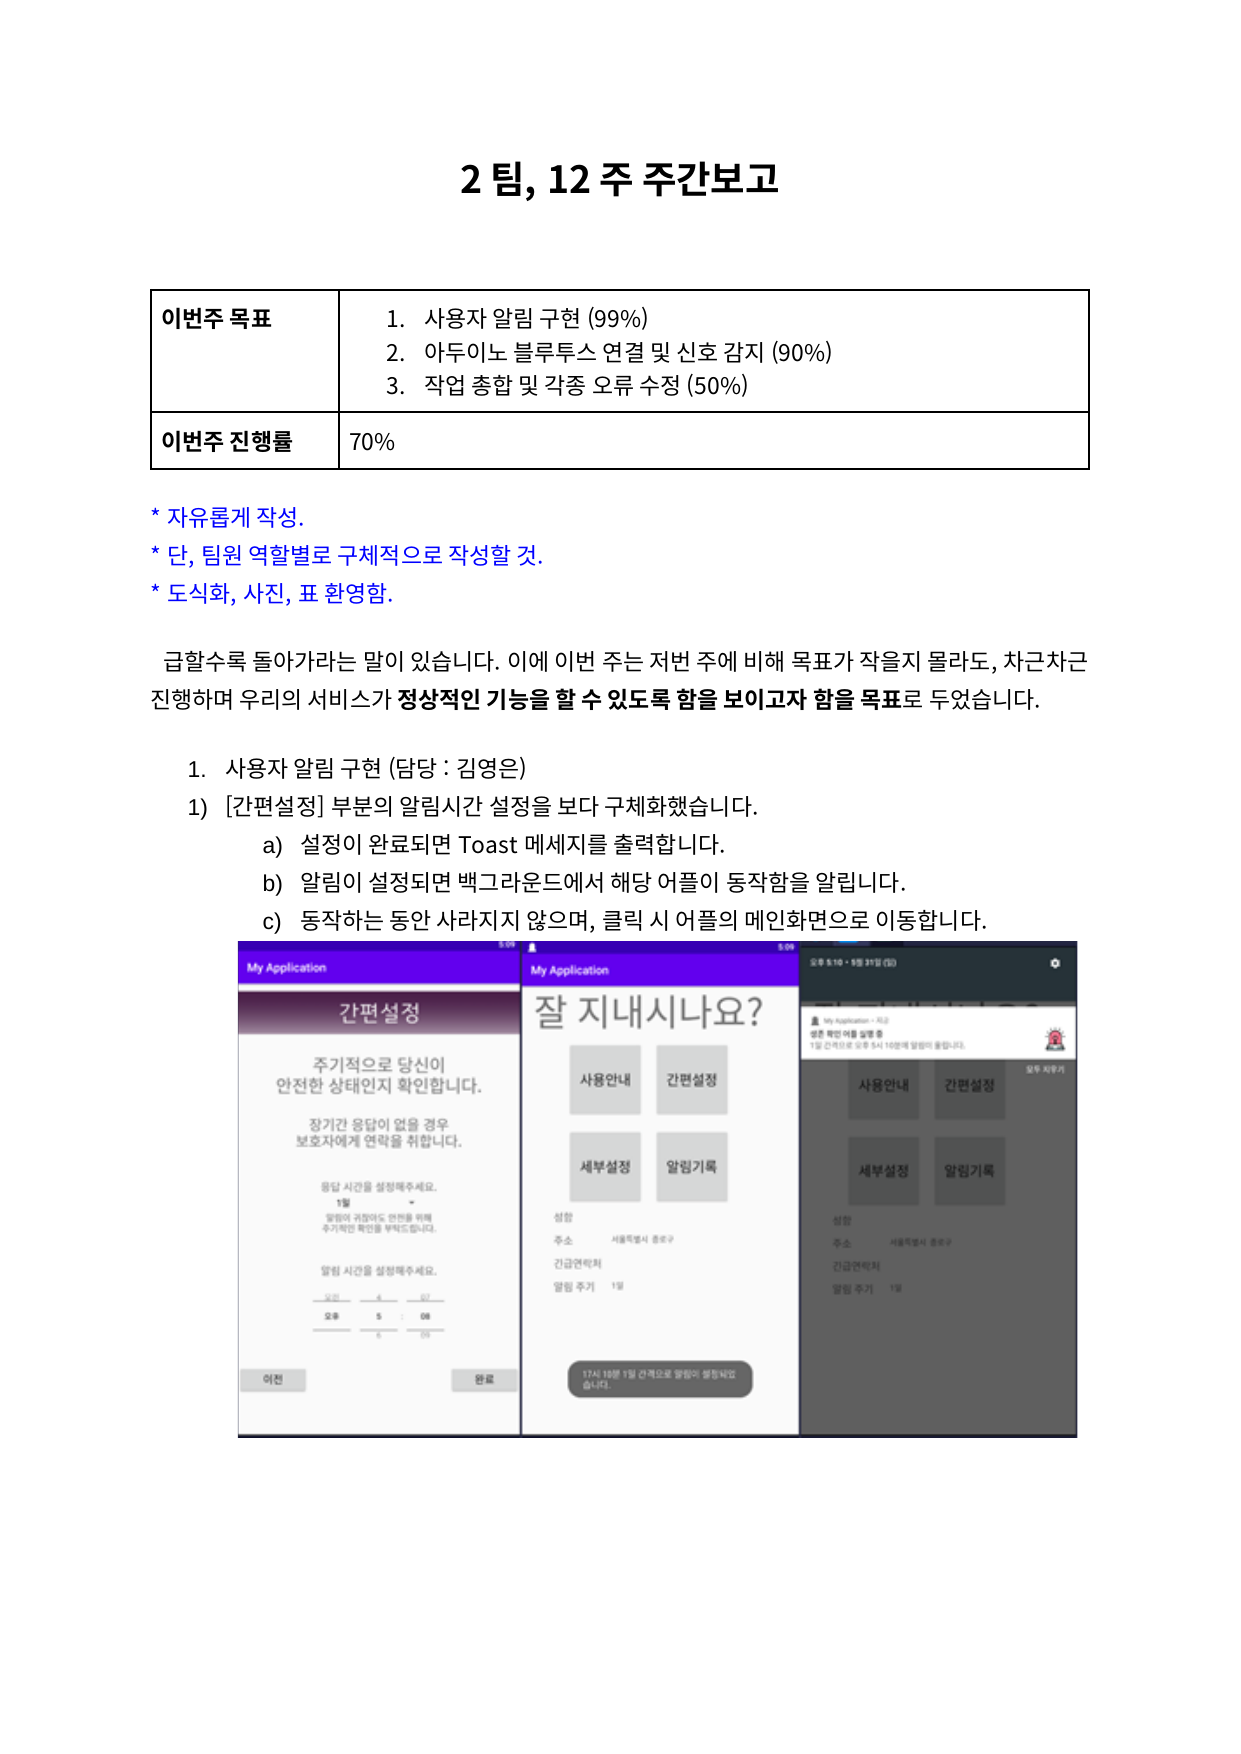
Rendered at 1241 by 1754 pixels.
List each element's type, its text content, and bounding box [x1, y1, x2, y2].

list 알림이 설정되면 백그라운드에서 해당 어플이 동작함을 알립니다. [262, 865, 1090, 898]
table_header 이번주 목표 [152, 291, 338, 411]
text 급할수록 돌아가라는 말이 있습니다. 이에 이번 주는 저번 주에 비해 목표가 작을지 몰라도, 차근차근 진행하며 우리의 서비스가 정상적인 기능을 할 수 있도록 함을 보이고자 함을 목표로 두었습니다. [150, 644, 1090, 716]
table_header 사용자 알림 구현 (99%) 아두이노 블루투스 연결 및 신호 감지 (90%) 작업 총합 및 각종 오류 수정 (50%) [340, 291, 1088, 411]
list [간편설정] 부분의 알림시간 설정을 보다 구체화했습니다. [187, 789, 1090, 822]
list 동작하는 동안 사라지지 않으며, 클릭 시 어플의 메인화면으로 이동합니다. [262, 903, 1090, 936]
text * 도식화, 사진, 표 환영함. [150, 576, 1090, 609]
text * 단, 팀원 역할별로 구체적으로 작성할 것. [150, 538, 1090, 571]
picture [237, 941, 1078, 1438]
list 설정이 완료되면 Toast 메세지를 출력합니다. [262, 827, 1090, 860]
list 사용자 알림 구현 (담당 : 김영은) [187, 751, 1090, 784]
table_cell 70% [340, 413, 1088, 467]
text * 자유롭게 작성. [150, 500, 1090, 533]
text 2팀, 12주 주간보고 [150, 150, 1090, 204]
table_cell 이번주 진행률 [152, 413, 338, 467]
